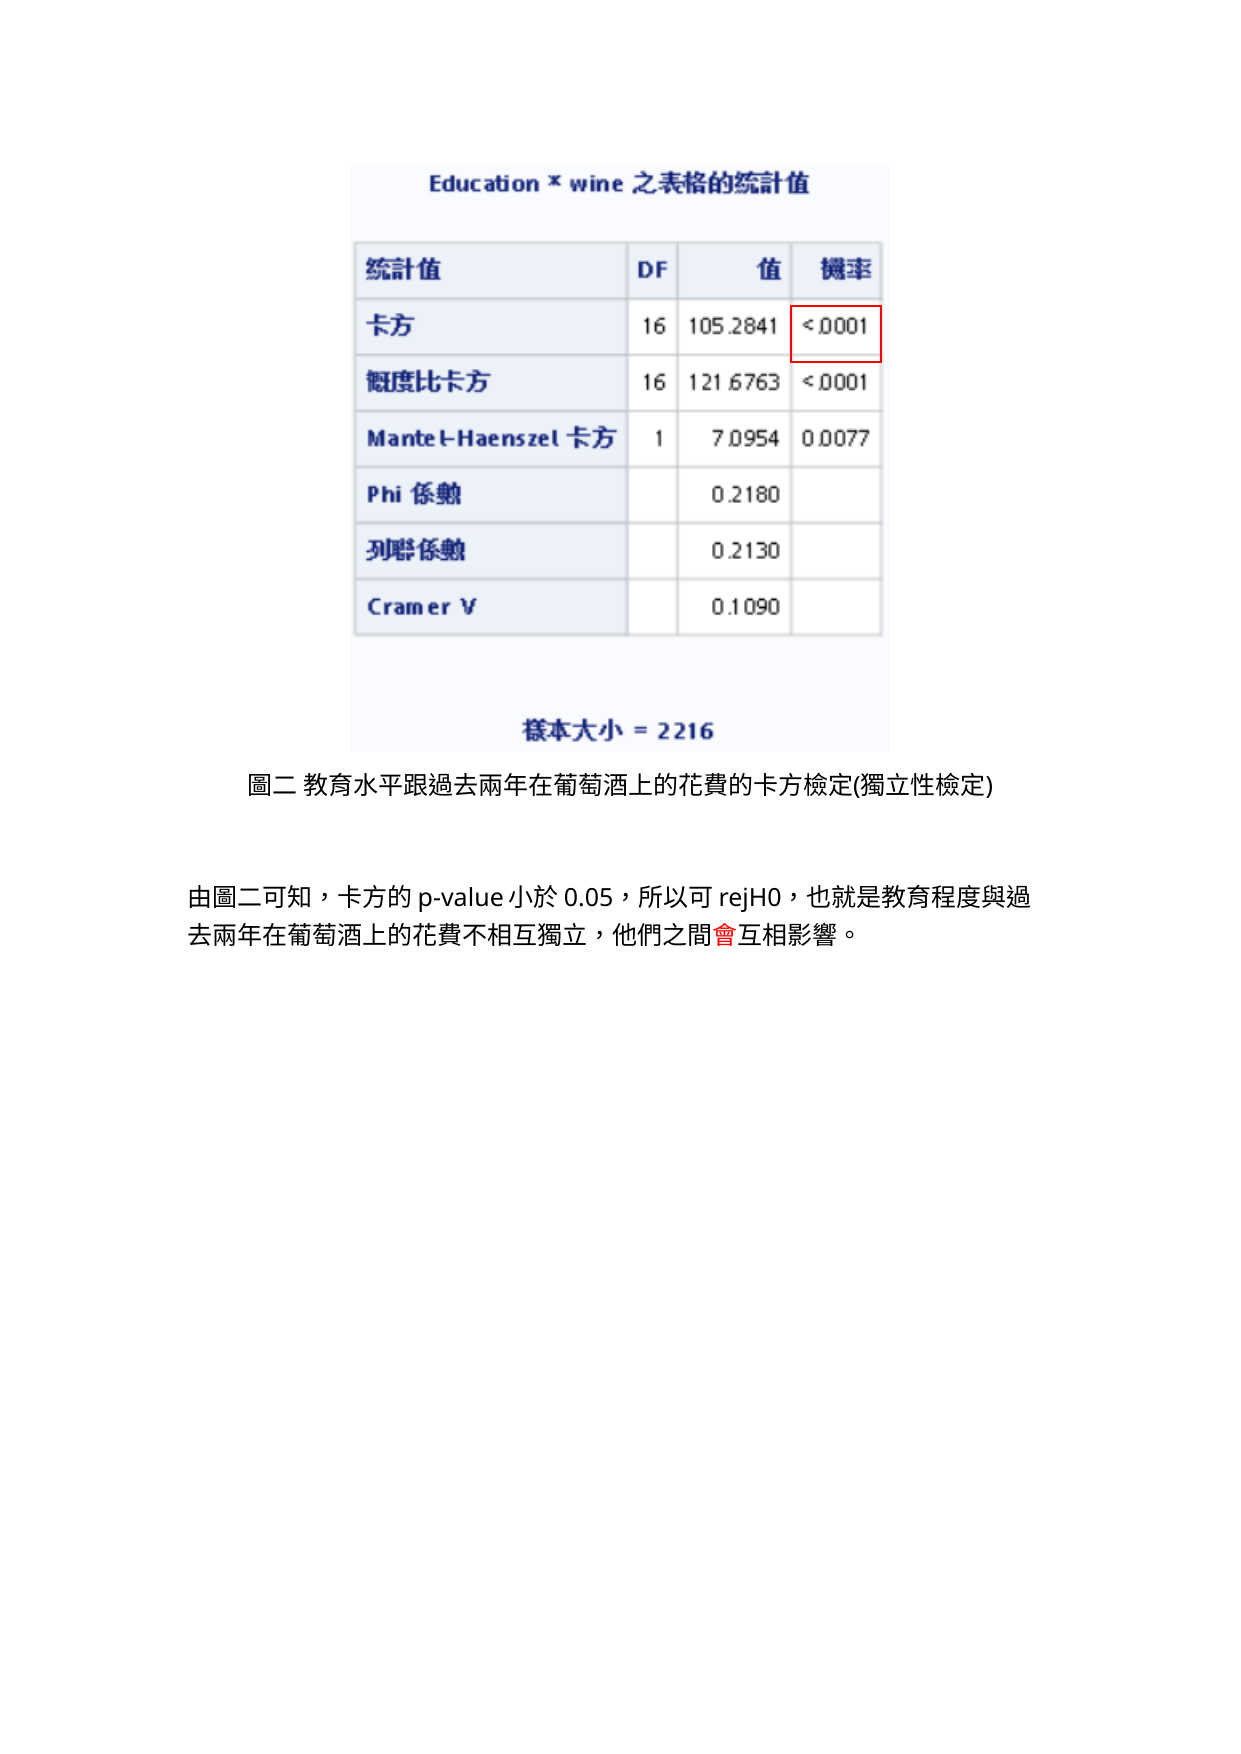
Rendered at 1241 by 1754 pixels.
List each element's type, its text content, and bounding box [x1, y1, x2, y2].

picture [350, 164, 890, 751]
text 由圖二可知，卡方的p-value小於0.05，所以可rejH0，也就是教育程度與過去兩年在葡萄酒上的花費不相互獨立，他們之間會互相影響。 [187, 877, 1053, 952]
text 圖二 教育水平跟過去兩年在葡萄酒上的花費的卡方檢定(獨立性檢定) [187, 764, 1053, 802]
